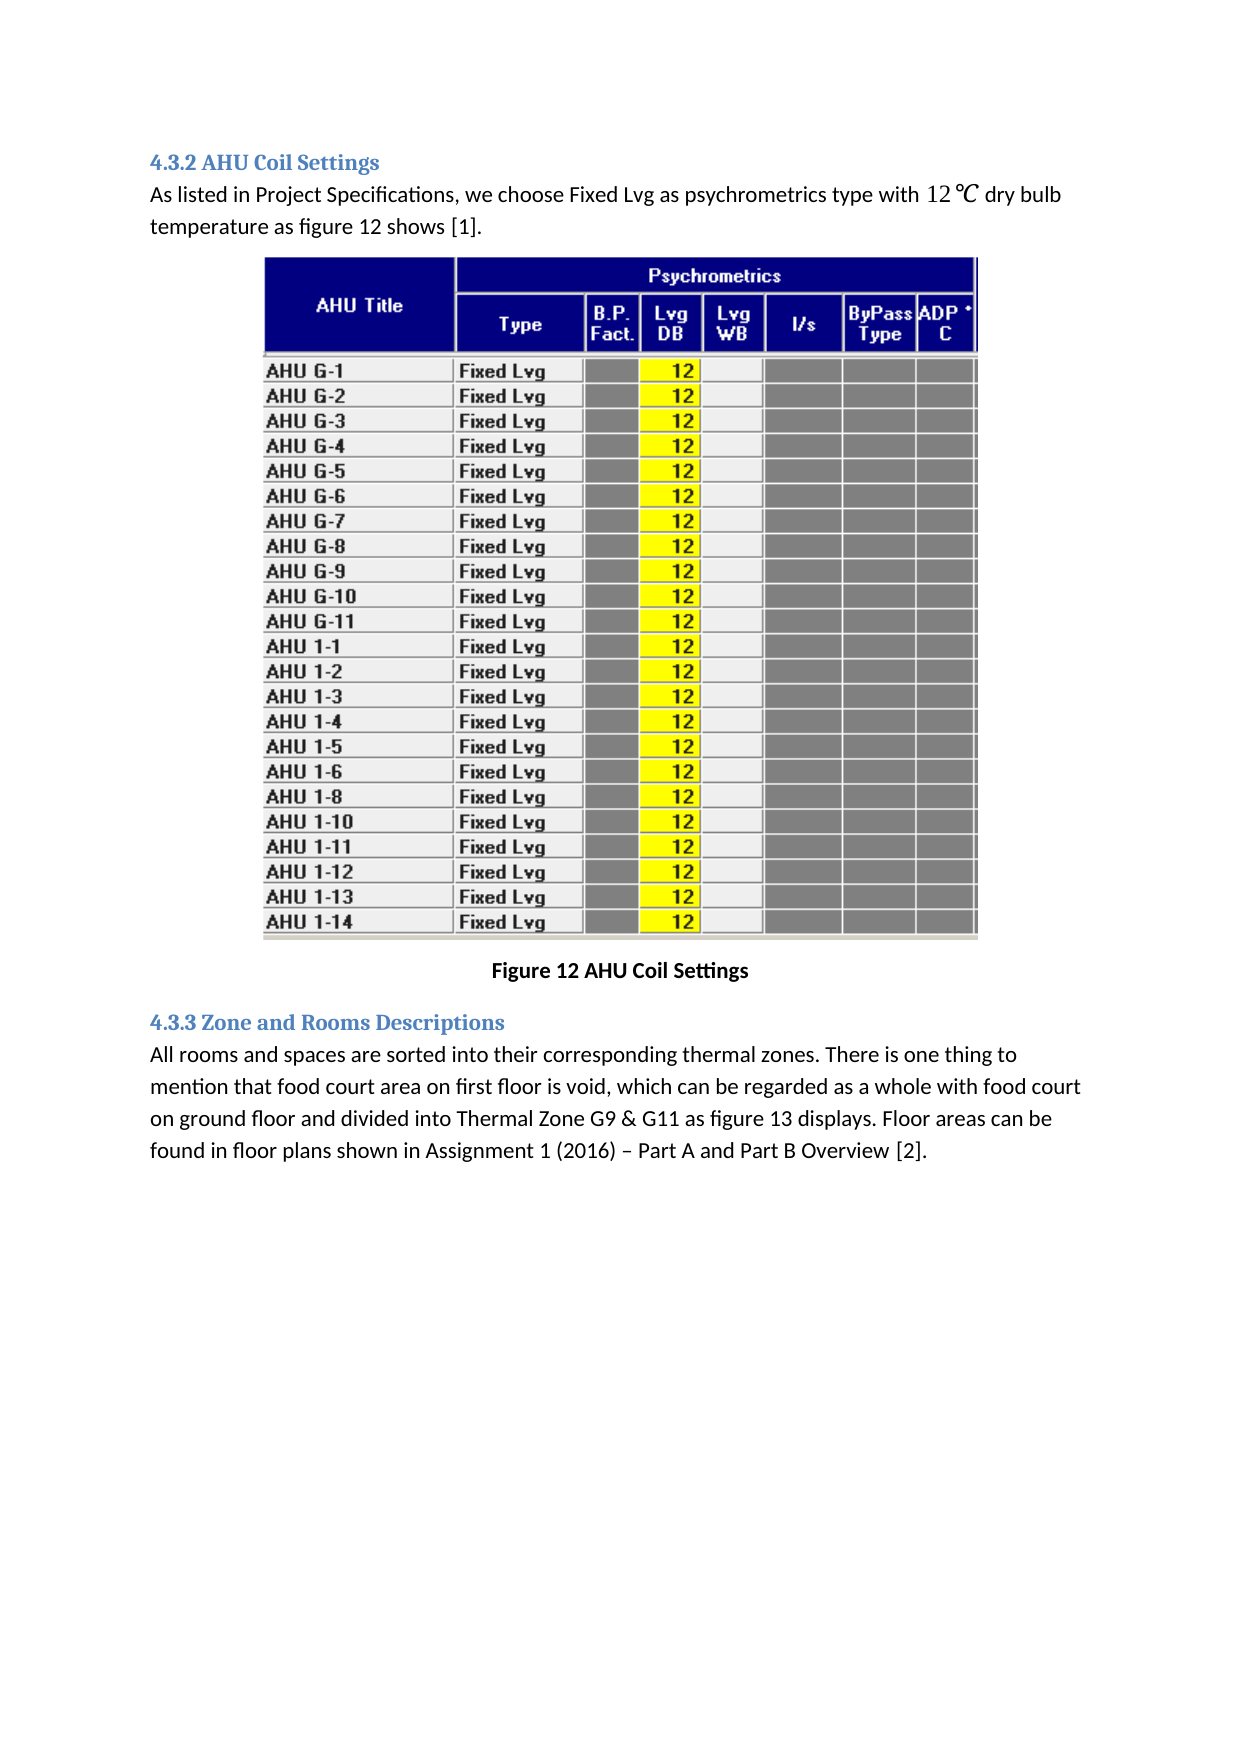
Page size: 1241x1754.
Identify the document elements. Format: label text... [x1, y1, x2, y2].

text All rooms and spaces are sorted into their corresponding thermal zones. There is one thing to mention that food court area on first floor is void, which can be regarded as a whole with food court on ground floor and divided into Thermal Zone G9 & G11 as figure 13 displays. Floor areas can be found in floor plans shown in Assignment 1 (2016) – Part A and Part B Overview [2]. [150, 1040, 1090, 1164]
subtitle 4.3.2 AHU Coil Settings [150, 150, 1090, 176]
subtitle 4.3.3 Zone and Rooms Descriptions [150, 1009, 1090, 1036]
picture [262, 257, 978, 940]
text As listed in Project Specifications, we choose Fixed Lvg as psychrometrics type with dry bulb temperature as figure 12 shows [1]. [150, 180, 1090, 240]
text Figure 12 AHU Coil Settings [150, 956, 1090, 984]
